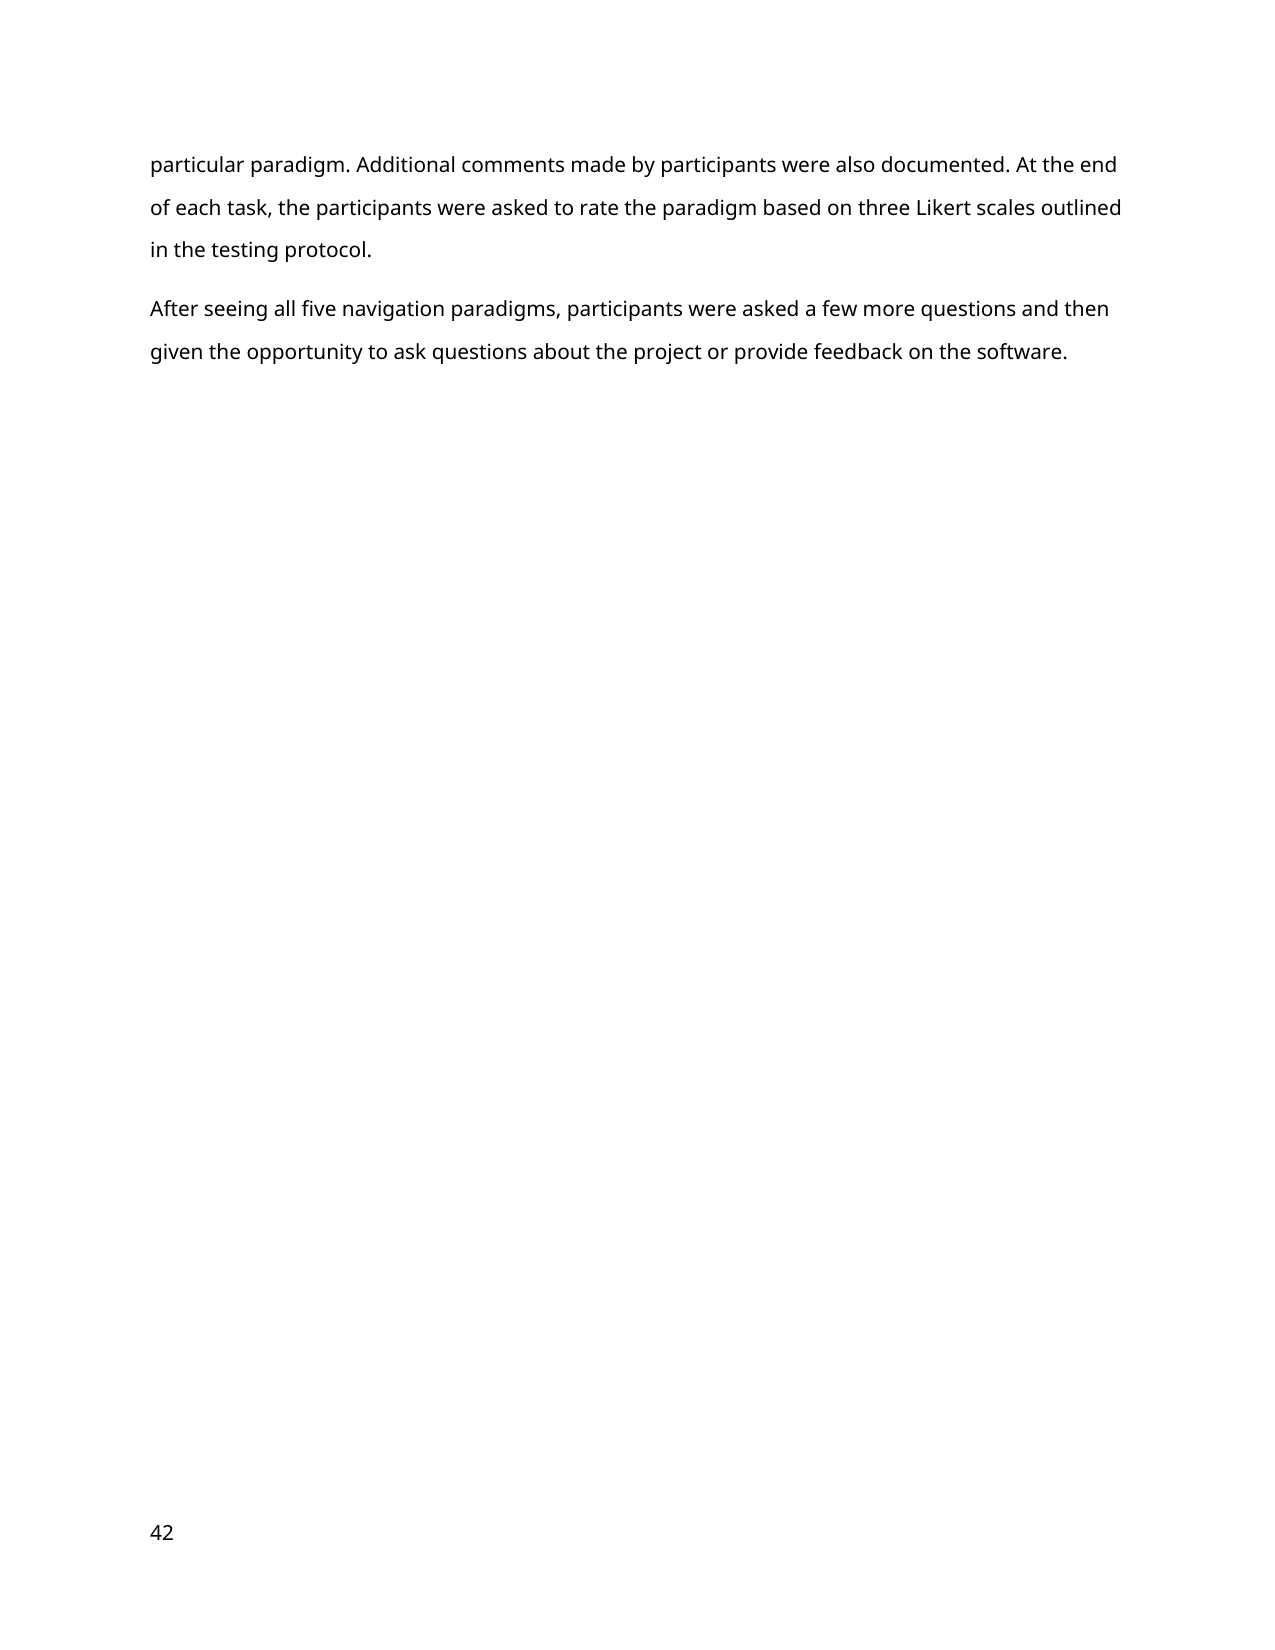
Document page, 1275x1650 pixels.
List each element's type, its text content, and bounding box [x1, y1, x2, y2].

text After seeing all five navigation paradigms, participants were asked a few more questions and then given the opportunity to ask questions about the project or provide feedback on the software. [150, 294, 1125, 366]
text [150, 150, 1125, 264]
